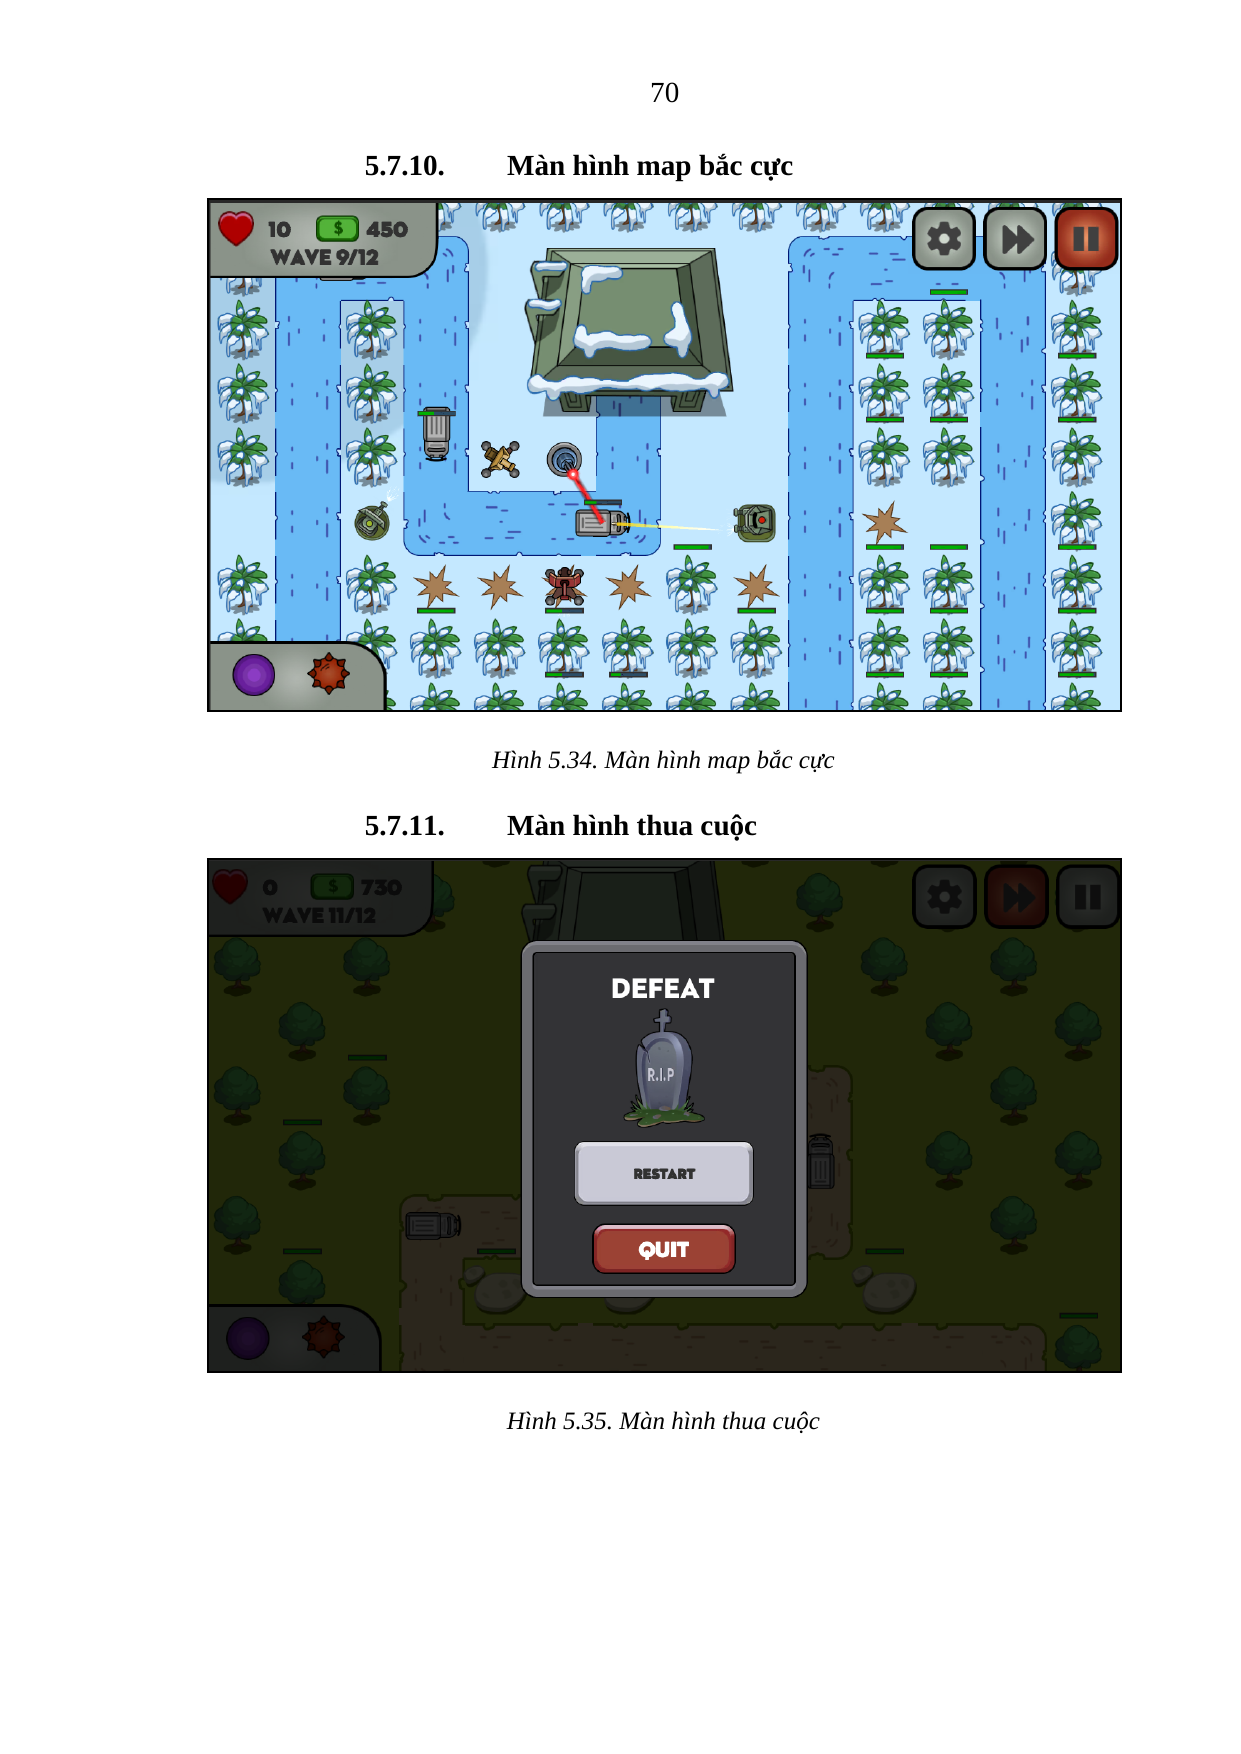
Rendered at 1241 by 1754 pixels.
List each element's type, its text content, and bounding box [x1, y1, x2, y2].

picture [209, 200, 1120, 710]
subtitle Màn hình map bắc cực [364, 148, 1122, 181]
subtitle Màn hình thua cuộc [364, 808, 1122, 841]
picture [209, 860, 1120, 1371]
